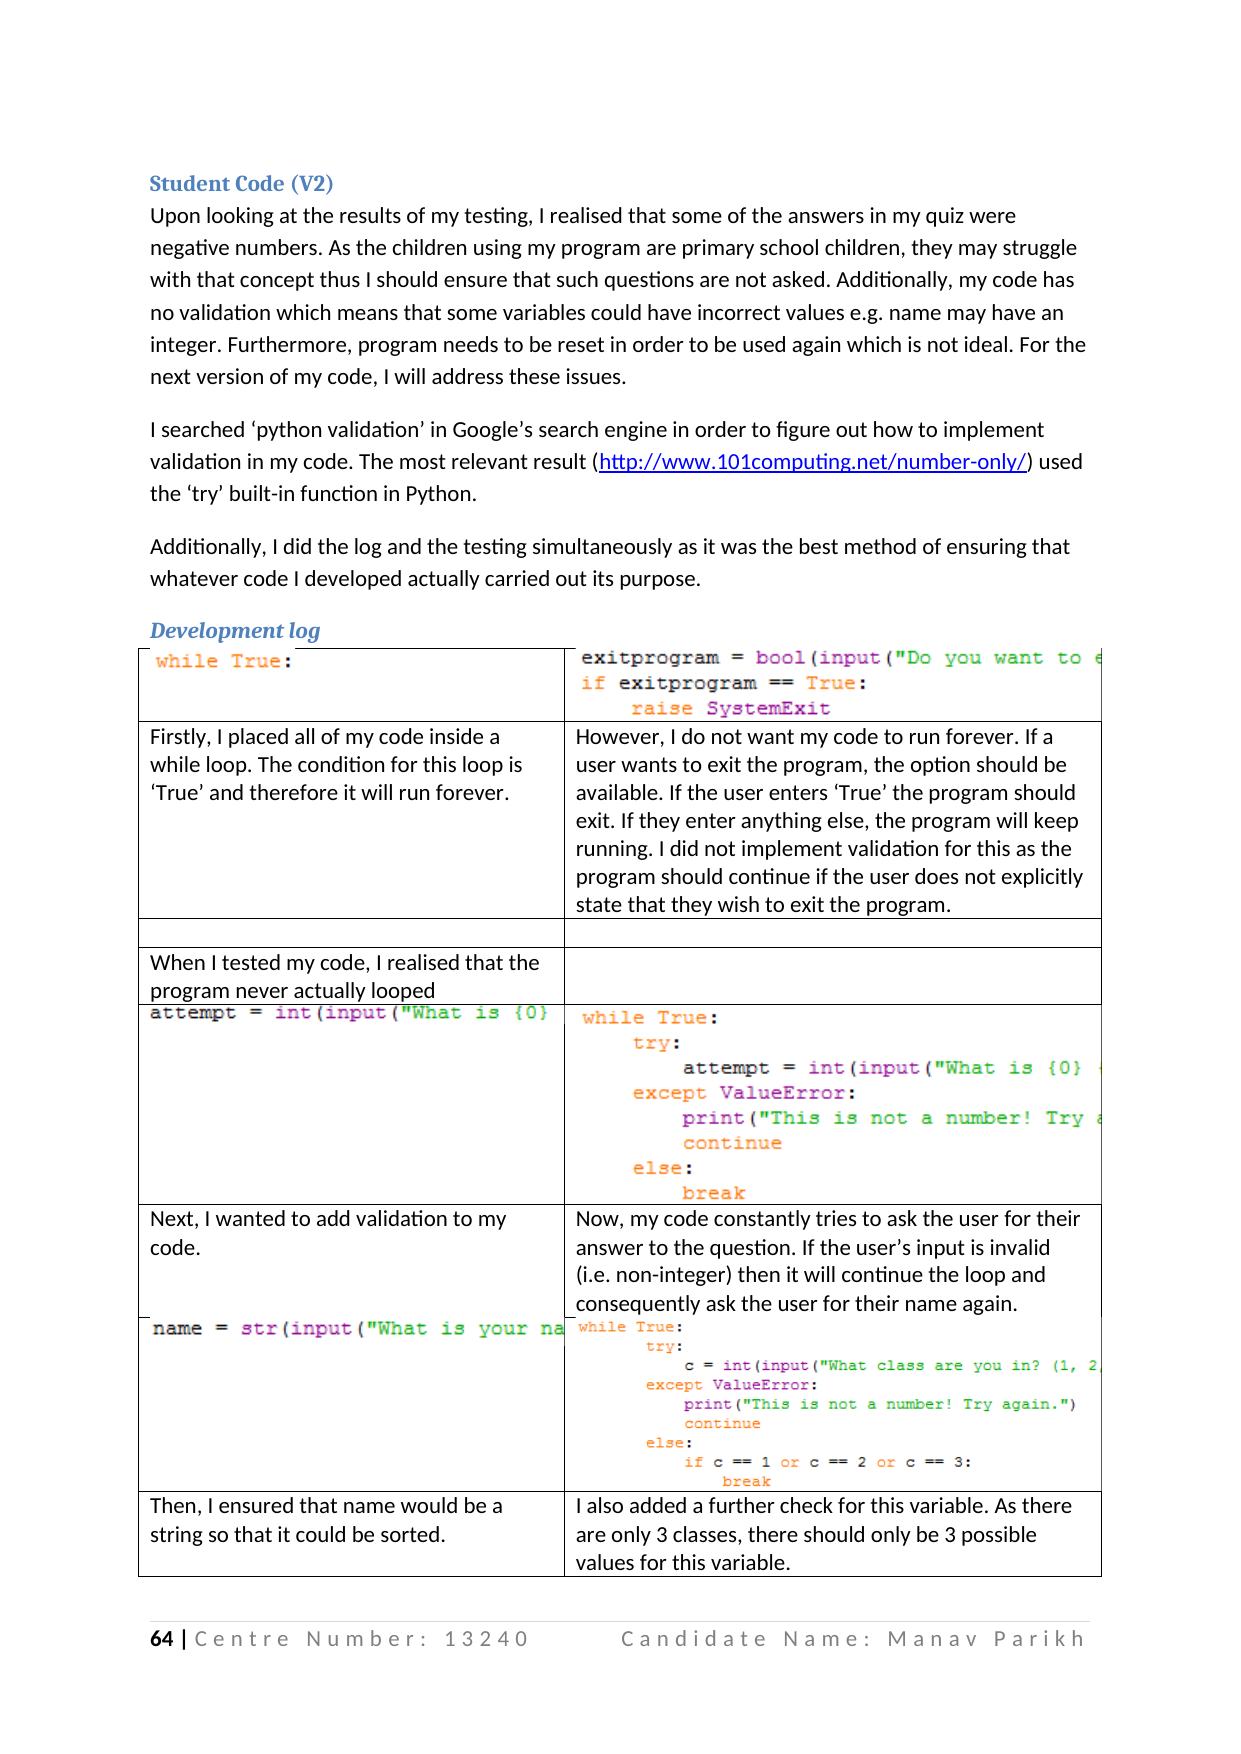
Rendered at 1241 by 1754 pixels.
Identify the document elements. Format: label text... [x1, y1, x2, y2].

picture [575, 1005, 1102, 1204]
table_cell Now, my code constantly tries to ask the user for their answer to the question. If the user’s input is invalid (i.e. non-integer) then it will continue the loop and consequently ask the user for their name again. [565, 1205, 1101, 1317]
picture [150, 1005, 565, 1024]
picture [575, 648, 1102, 721]
table_cell I also added a further check for this variable. As there are only 3 classes, there should only be 3 possible values for this variable. [565, 1492, 1101, 1576]
table_cell Then, I ensured that name would be a string so that it could be sorted. [139, 1492, 564, 1576]
table_cell [139, 1005, 564, 1203]
table_cell However, I do not want my code to run forever. If a user wants to exit the program, the option should be available. If the user enters ‘True’ the program should exit. If they enter anything else, the program will keep running. I did not implement validation for this as the program should continue if the user does not explicitly state that they wish to exit the program. [565, 722, 1101, 918]
table_cell Next, I wanted to add validation to my code. [139, 1205, 564, 1317]
table_cell When I tested my code, I realised that the program never actually looped [139, 948, 564, 1004]
table_cell [139, 919, 564, 947]
picture [150, 1317, 565, 1346]
table_header [565, 649, 575, 721]
table_cell [565, 919, 1101, 947]
picture [150, 648, 296, 674]
table_header [139, 649, 564, 721]
subtitle Development log [150, 618, 1090, 644]
table_cell Firstly, I placed all of my code inside a while loop. The condition for this loop is ‘True’ and therefore it will run forever. [139, 722, 564, 918]
text Upon looking at the results of my testing, I realised that some of the answers in my quiz were negative numbers. As the children using my program are primary school children, they may struggle with that concept thus I should ensure that such questions are not asked. Additionally, my code has no validation which means that some variables could have incorrect values e.g. name may have an integer. Furthermore, program needs to be reset in order to be used again which is not ideal. For the next version of my code, I will address these issues. [150, 201, 1090, 390]
table_cell [565, 1005, 575, 1203]
table_cell [139, 1318, 564, 1491]
picture [575, 1317, 1102, 1491]
subtitle Student Code (V2) [150, 171, 1090, 197]
text I searched ‘python validation’ in Google’s search engine in order to figure out how to implement validation in my code. The most relevant result (http://www.101computing.net/number-only/) used the ‘try’ built-in function in Python. [150, 415, 1090, 507]
table_cell [565, 948, 1101, 1004]
table_cell [565, 1318, 575, 1491]
text Additionally, I did the log and the testing simultaneously as it was the best method of ensuring that whatever code I developed actually carried out its purpose. [150, 532, 1090, 593]
